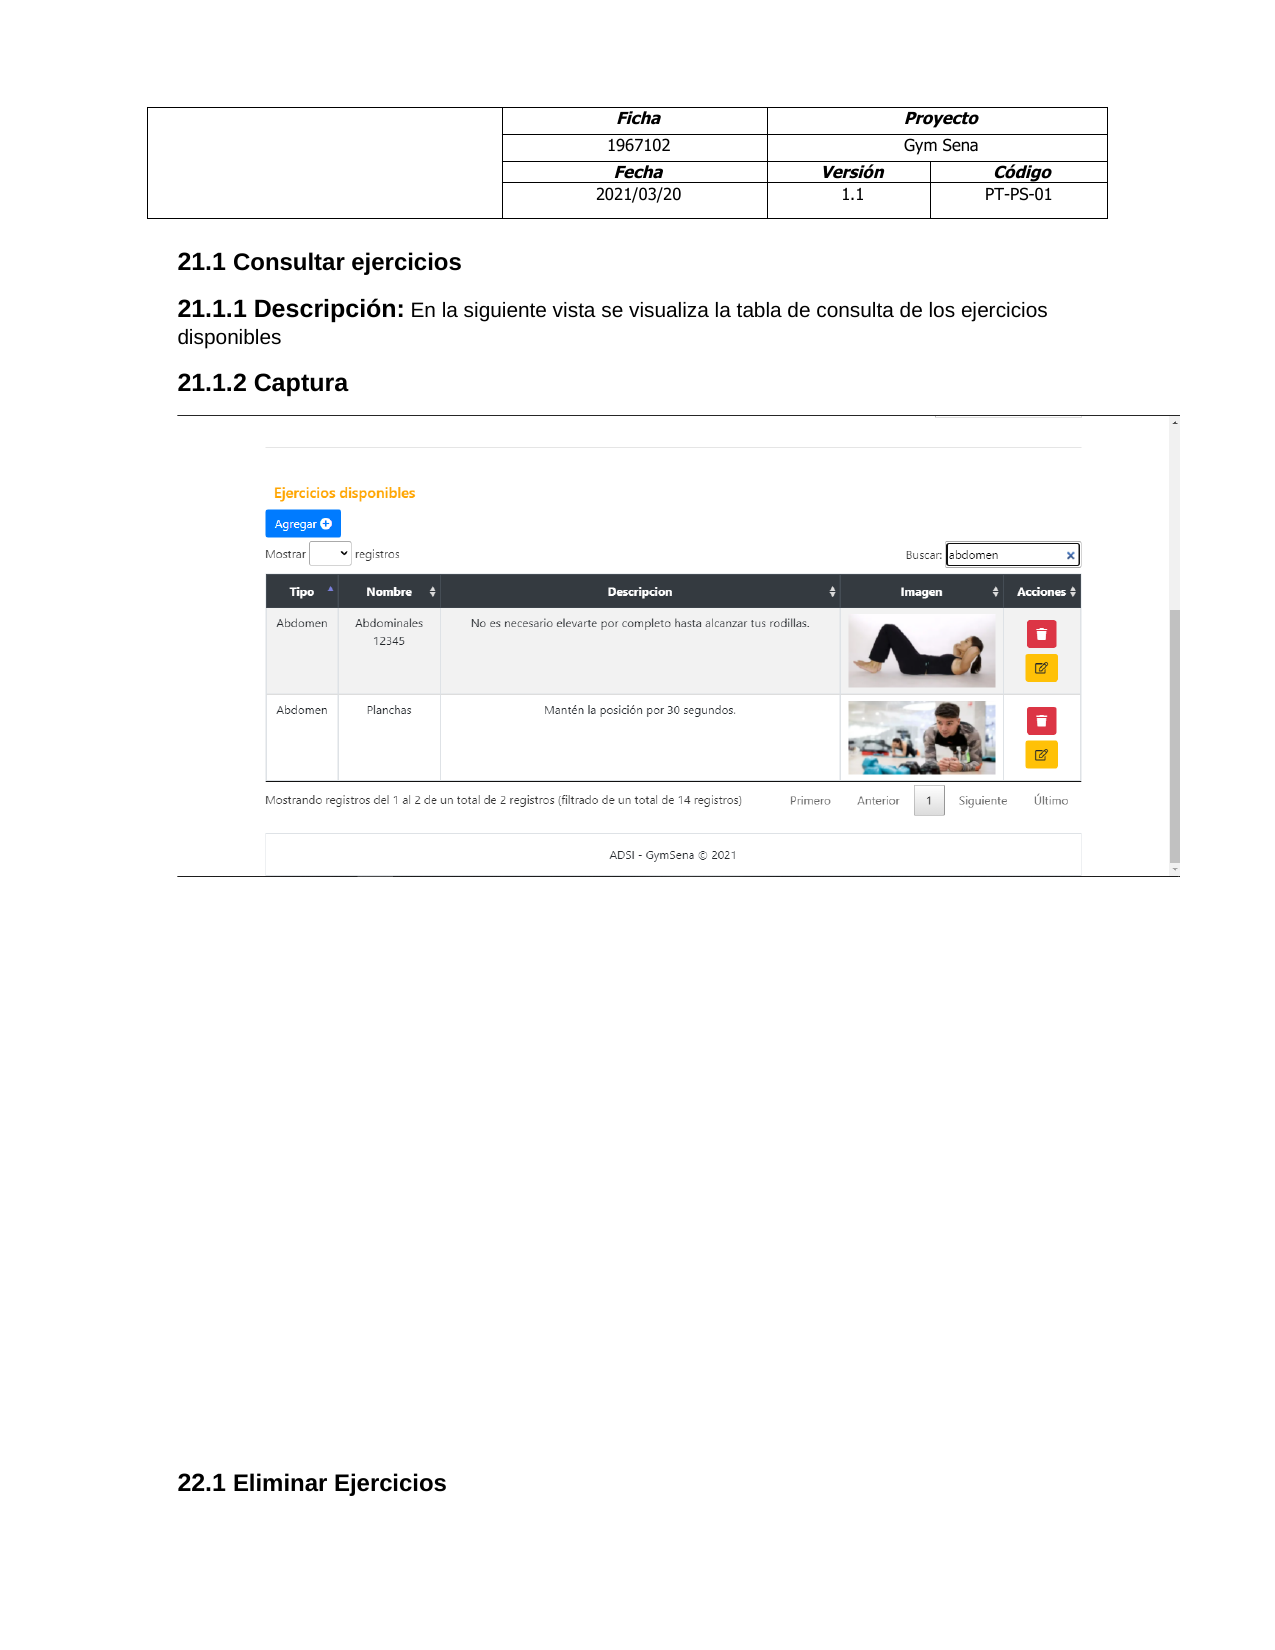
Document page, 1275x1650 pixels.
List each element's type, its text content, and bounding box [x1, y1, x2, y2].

text 22.1 Eliminar Ejercicios [177, 1468, 1098, 1497]
picture [177, 415, 1180, 877]
text 21.1.1 Descripción: En la siguiente vista se visualiza la tabla de consulta de los ejercicios disponibles [177, 294, 1098, 349]
text 21.1 Consultar ejercicios [177, 247, 1098, 275]
text 21.1.2 Captura [177, 367, 1098, 396]
